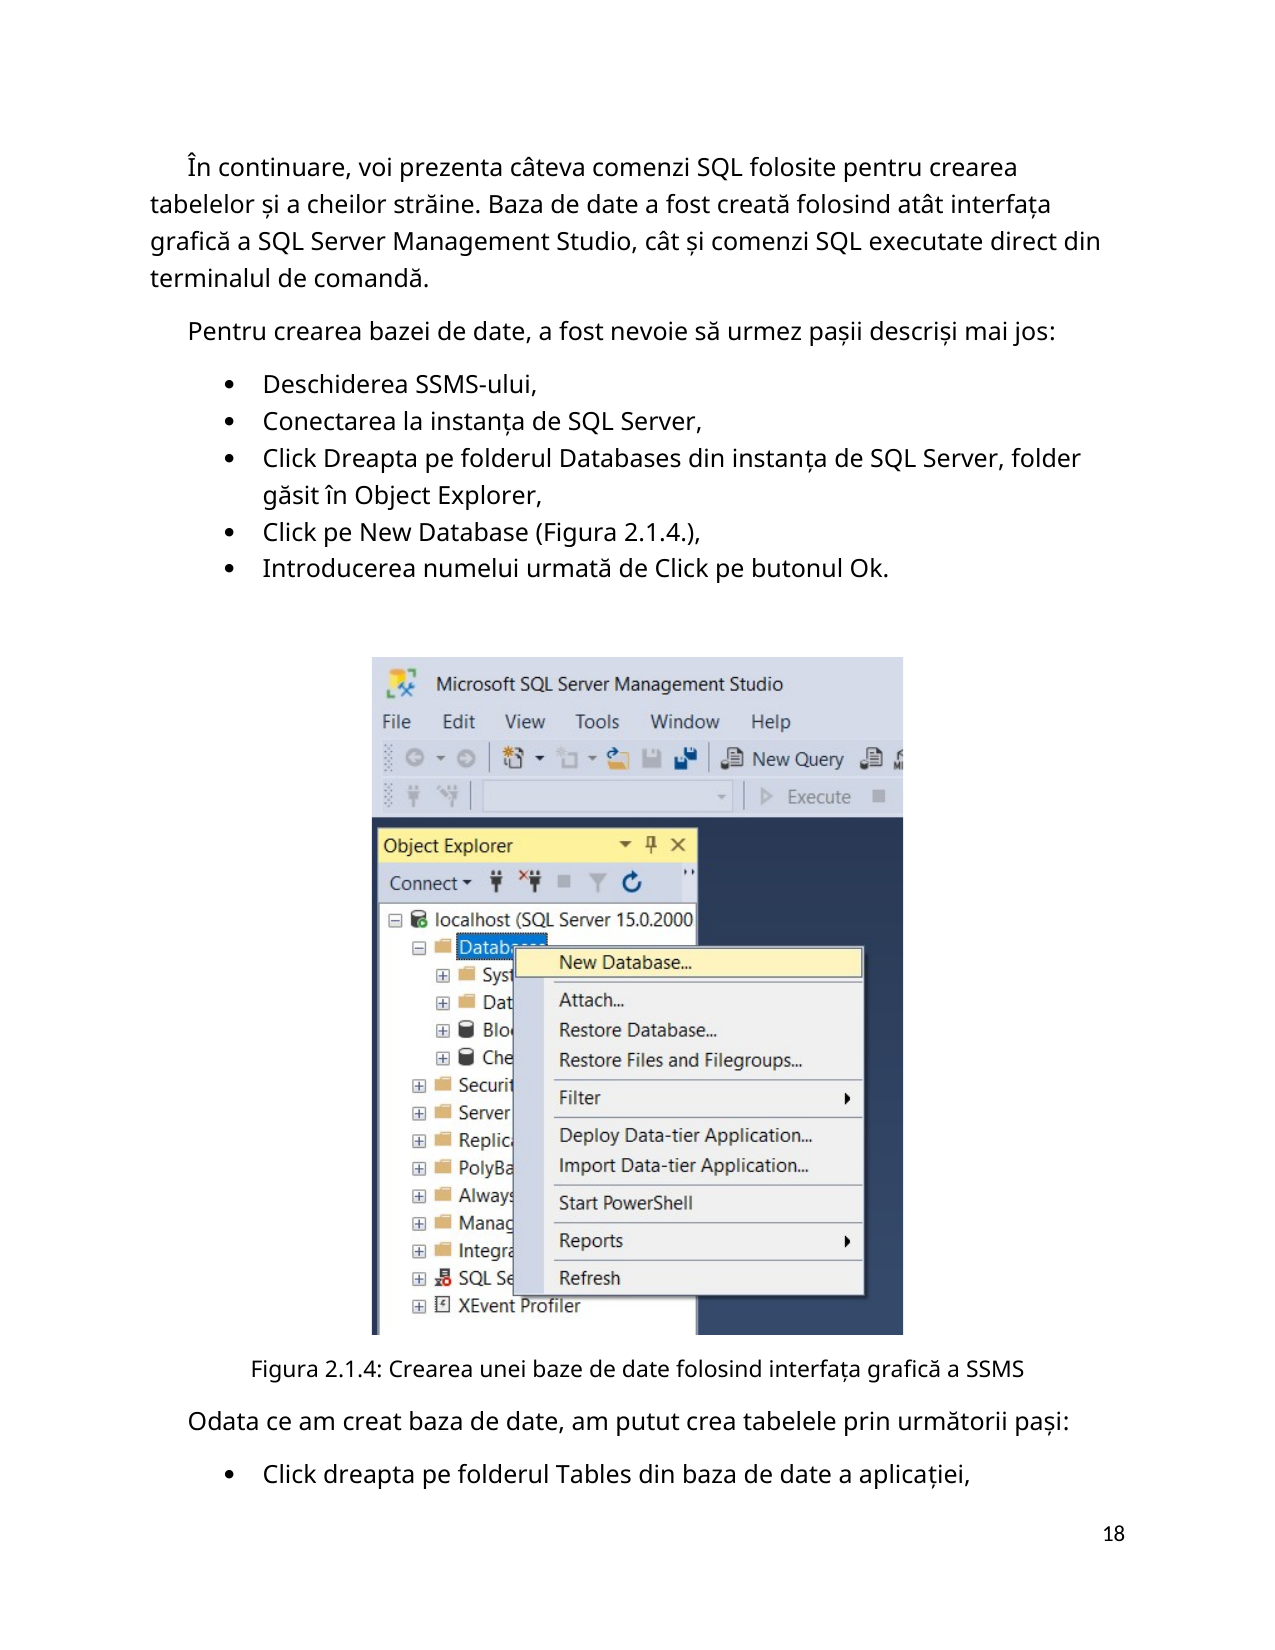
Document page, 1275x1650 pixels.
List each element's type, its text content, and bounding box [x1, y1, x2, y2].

text Odata ce am creat baza de date, am putut crea tabelele prin următorii pași: [187, 1403, 1125, 1437]
picture [371, 657, 904, 1335]
text În continuare, voi prezenta câteva comenzi SQL folosite pentru crearea tabelelor și a cheilor străine. Baza de date a fost creată folosind atât interfața grafică a SQL Server Management Studio, cât și comenzi SQL executate direct din terminalul de comandă. [150, 150, 1125, 294]
list Deschiderea SSMS-ului, [225, 367, 1125, 401]
text Figura 2.1.4: Crearea unei baze de date folosind interfața grafică a SSMS [150, 1353, 1125, 1384]
list Click pe New Database (Figura 2.1.4.), [225, 514, 1125, 548]
list Introducerea numelui urmată de Click pe butonul Ok. [225, 551, 1125, 585]
list Conectarea la instanța de SQL Server, [225, 404, 1125, 438]
list Click dreapta pe folderul Tables din baza de date a aplicației, [225, 1457, 1125, 1491]
list Click Dreapta pe folderul Databases din instanța de SQL Server, folder găsit în Object Explorer, [225, 441, 1125, 512]
text Pentru crearea bazei de date, a fost nevoie să urmez pașii descriși mai jos: [150, 314, 1125, 348]
